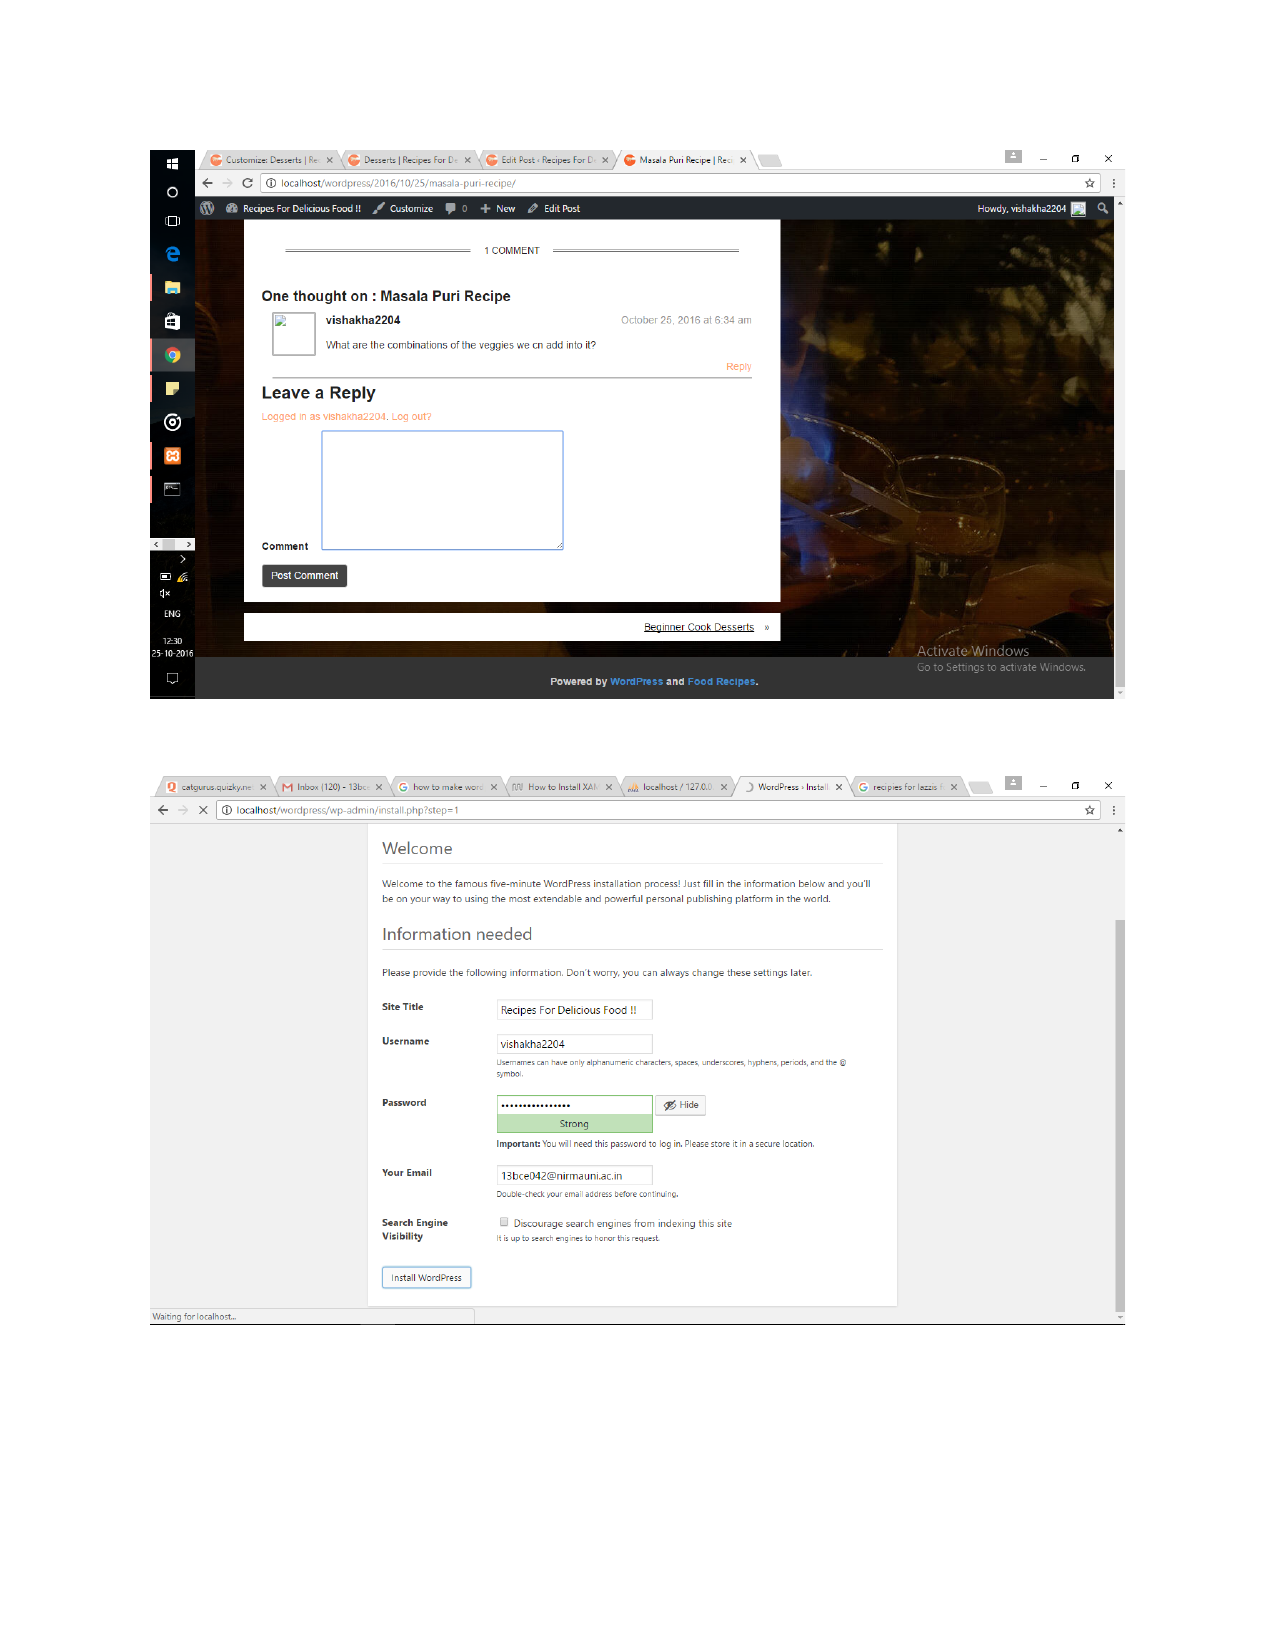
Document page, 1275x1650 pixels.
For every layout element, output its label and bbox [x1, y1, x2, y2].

picture [150, 776, 1125, 1325]
picture [150, 150, 1125, 699]
